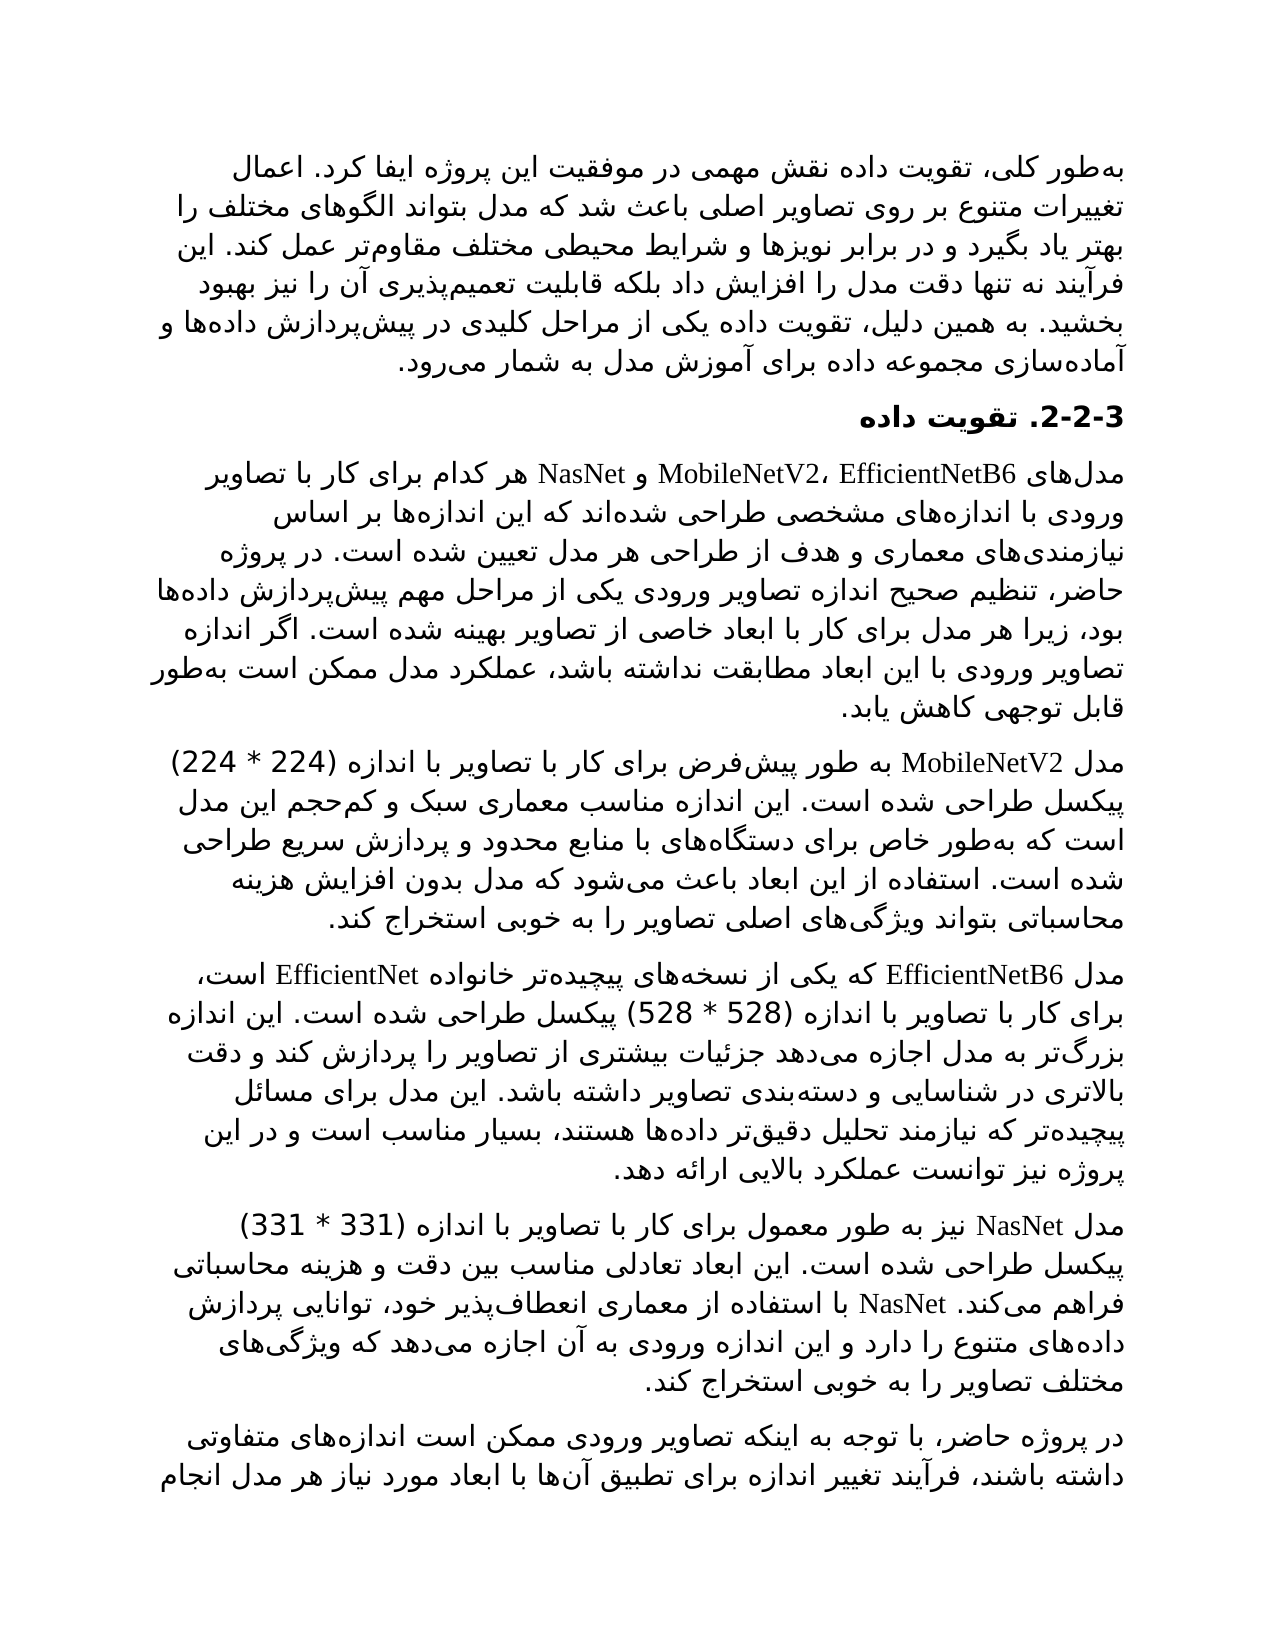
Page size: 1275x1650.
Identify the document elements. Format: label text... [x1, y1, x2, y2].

text 2-2-3. تقویت داده [150, 400, 1125, 434]
text مدل‌های MobileNetV2، EfficientNetB6 و NasNet هر کدام برای کار با تصاویر ورودی با اندازه‌های مشخصی طراحی شده‌اند که این اندازه‌ها بر اساس نیازمندی‌های معماری و هدف از طراحی هر مدل تعیین شده است. در پروژه حاضر، تنظیم صحیح اندازه تصاویر ورودی یکی از مراحل مهم پیش‌پردازش داده‌ها بود، زیرا هر مدل برای کار با ابعاد خاصی از تصاویر بهینه شده است. اگر اندازه تصاویر ورودی با این ابعاد مطابقت نداشته باشد، عملکرد مدل ممکن است به‌طور قابل توجهی کاهش یابد. [150, 456, 1125, 724]
text مدل MobileNetV2 به طور پیش‌فرض برای کار با تصاویر با اندازه (224 * 224) پیکسل طراحی شده است. این اندازه مناسب معماری سبک و کم‌حجم این مدل است که به‌طور خاص برای دستگاه‌های با منابع محدود و پردازش سریع طراحی شده است. استفاده از این ابعاد باعث می‌شود که مدل بدون افزایش هزینه محاسباتی بتواند ویژگی‌های اصلی تصاویر را به خوبی استخراج کند. [150, 746, 1125, 936]
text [150, 1420, 1125, 1493]
text مدل EfficientNetB6 که یکی از نسخه‌های پیچیده‌تر خانواده EfficientNet است، برای کار با تصاویر با اندازه (528 * 528) پیکسل طراحی شده است. این اندازه بزرگ‌تر به مدل اجازه می‌دهد جزئیات بیشتری از تصاویر را پردازش کند و دقت بالاتری در شناسایی و دسته‌بندی تصاویر داشته باشد. این مدل برای مسائل پیچیده‌تر که نیازمند تحلیل دقیق‌تر داده‌ها هستند، بسیار مناسب است و در این پروژه نیز توانست عملکرد بالایی ارائه دهد. [150, 957, 1125, 1186]
text به‌طور کلی، تقویت داده نقش مهمی در موفقیت این پروژه ایفا کرد. اعمال تغییرات متنوع بر روی تصاویر اصلی باعث شد که مدل بتواند الگوهای مختلف را بهتر یاد بگیرد و در برابر نویزها و شرایط محیطی مختلف مقاوم‌تر عمل کند. این فرآیند نه تنها دقت مدل را افزایش داد بلکه قابلیت تعمیم‌پذیری آن را نیز بهبود بخشید. به همین دلیل، تقویت داده یکی از مراحل کلیدی در پیش‌پردازش داده‌ها و آماده‌سازی مجموعه داده برای آموزش مدل به شمار می‌رود. [150, 150, 1125, 379]
text مدل NasNet نیز به طور معمول برای کار با تصاویر با اندازه (331 * 331) پیکسل طراحی شده است. این ابعاد تعادلی مناسب بین دقت و هزینه محاسباتی فراهم می‌کند. NasNet با استفاده از معماری انعطاف‌پذیر خود، توانایی پردازش داده‌های متنوع را دارد و این اندازه ورودی به آن اجازه می‌دهد که ویژگی‌های مختلف تصاویر را به خوبی استخراج کند. [150, 1208, 1125, 1398]
